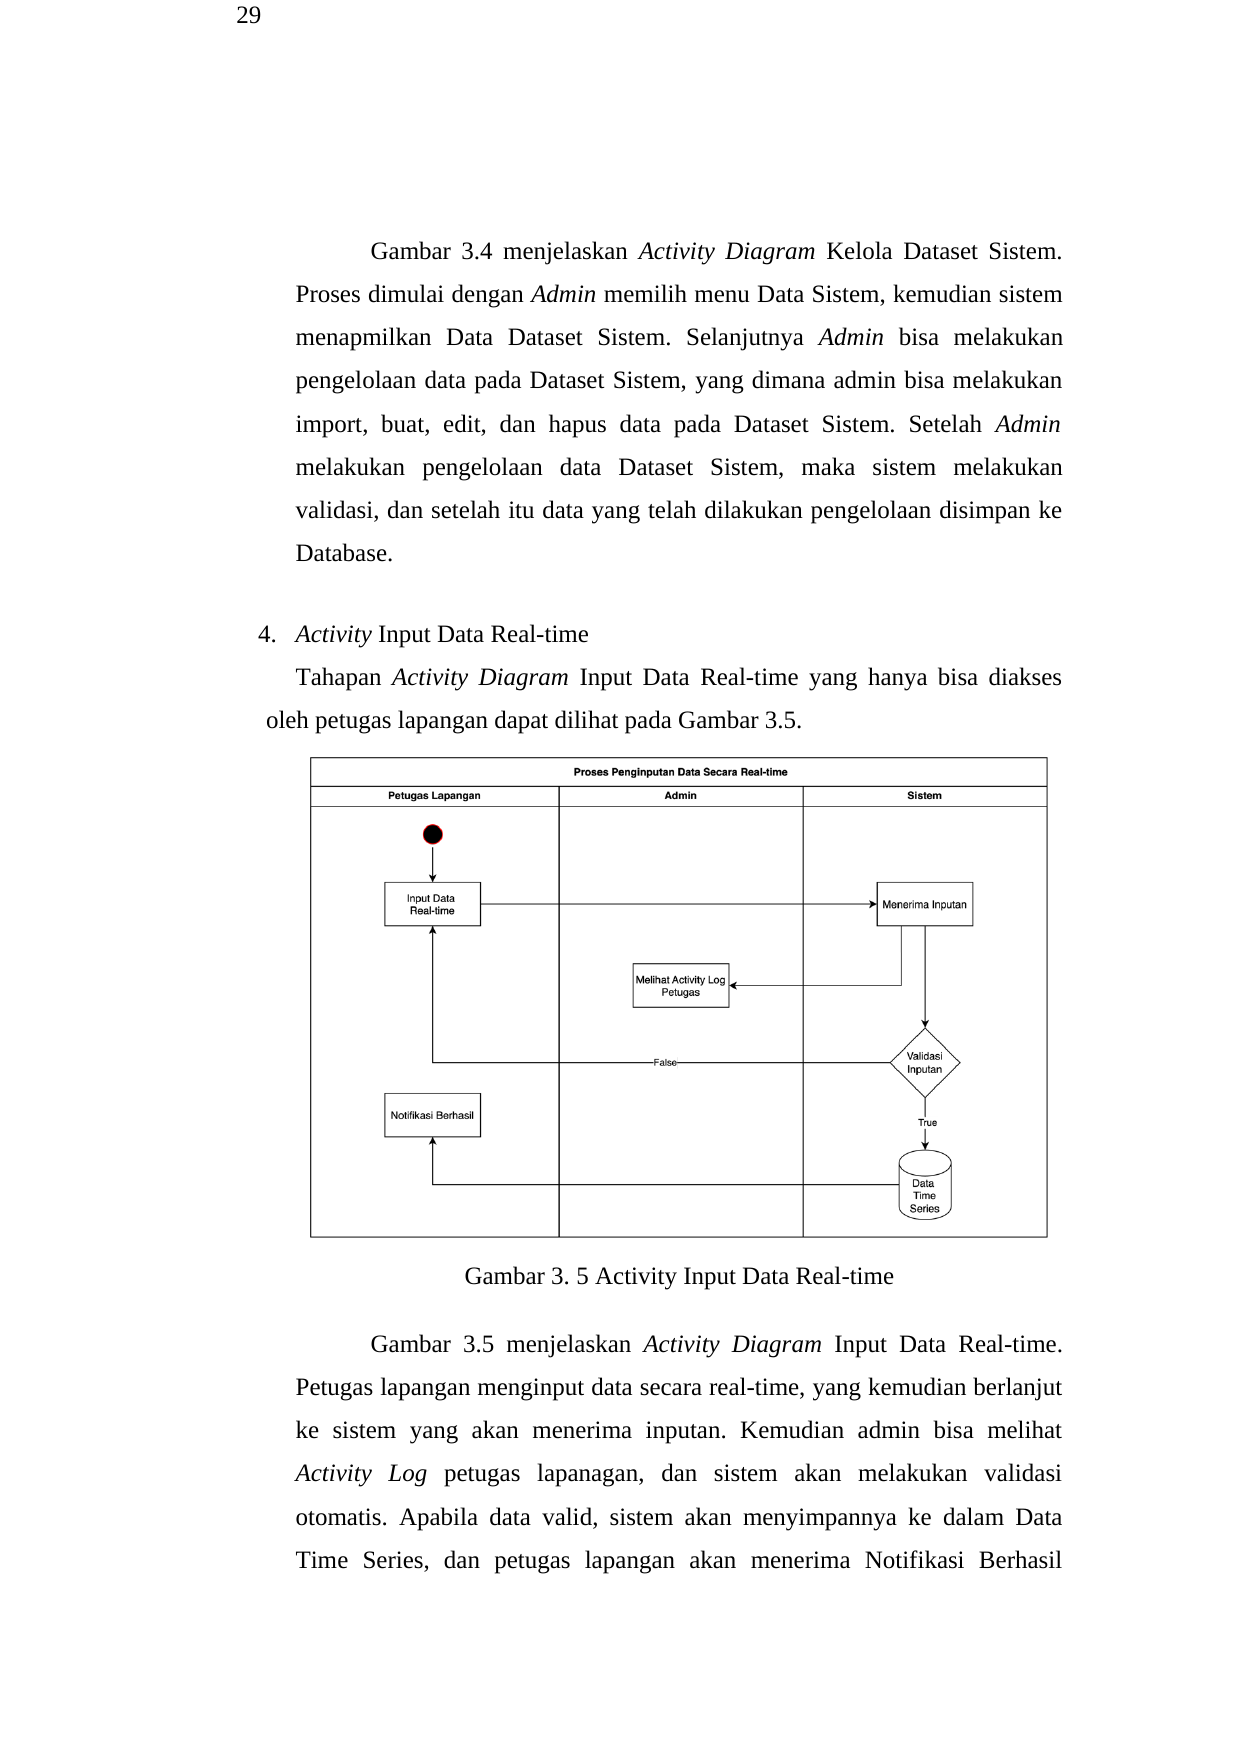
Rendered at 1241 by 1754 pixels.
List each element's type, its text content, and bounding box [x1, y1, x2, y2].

list Tahapan Activity Diagram Input Data Real-time yang hanya bisa diakses oleh petugas lapangan dapat dilihat pada Gambar 3.5. [266, 662, 1063, 734]
list Gambar 3. 5 Activity Input Data Real-time [295, 1261, 1063, 1290]
list Activity Input Data Real-time [258, 619, 1063, 647]
list Gambar 3.4 menjelaskan Activity Diagram Kelola Dataset Sistem. Proses dimulai dengan Admin memilih menu Data Sistem, kemudian sistem menapmilkan Data Dataset Sistem. Selanjutnya Admin bisa melakukan pengelolaan data pada Dataset Sistem, yang dimana admin bisa melakukan import, buat, edit, dan hapus data pada Dataset Sistem. Setelah Admin melakukan pengelolaan data Dataset Sistem, maka sistem melakukan validasi, dan setelah itu data yang telah dilakukan pengelolaan disimpan ke Database. [295, 236, 1063, 567]
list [295, 1329, 1063, 1573]
picture [301, 748, 1057, 1247]
